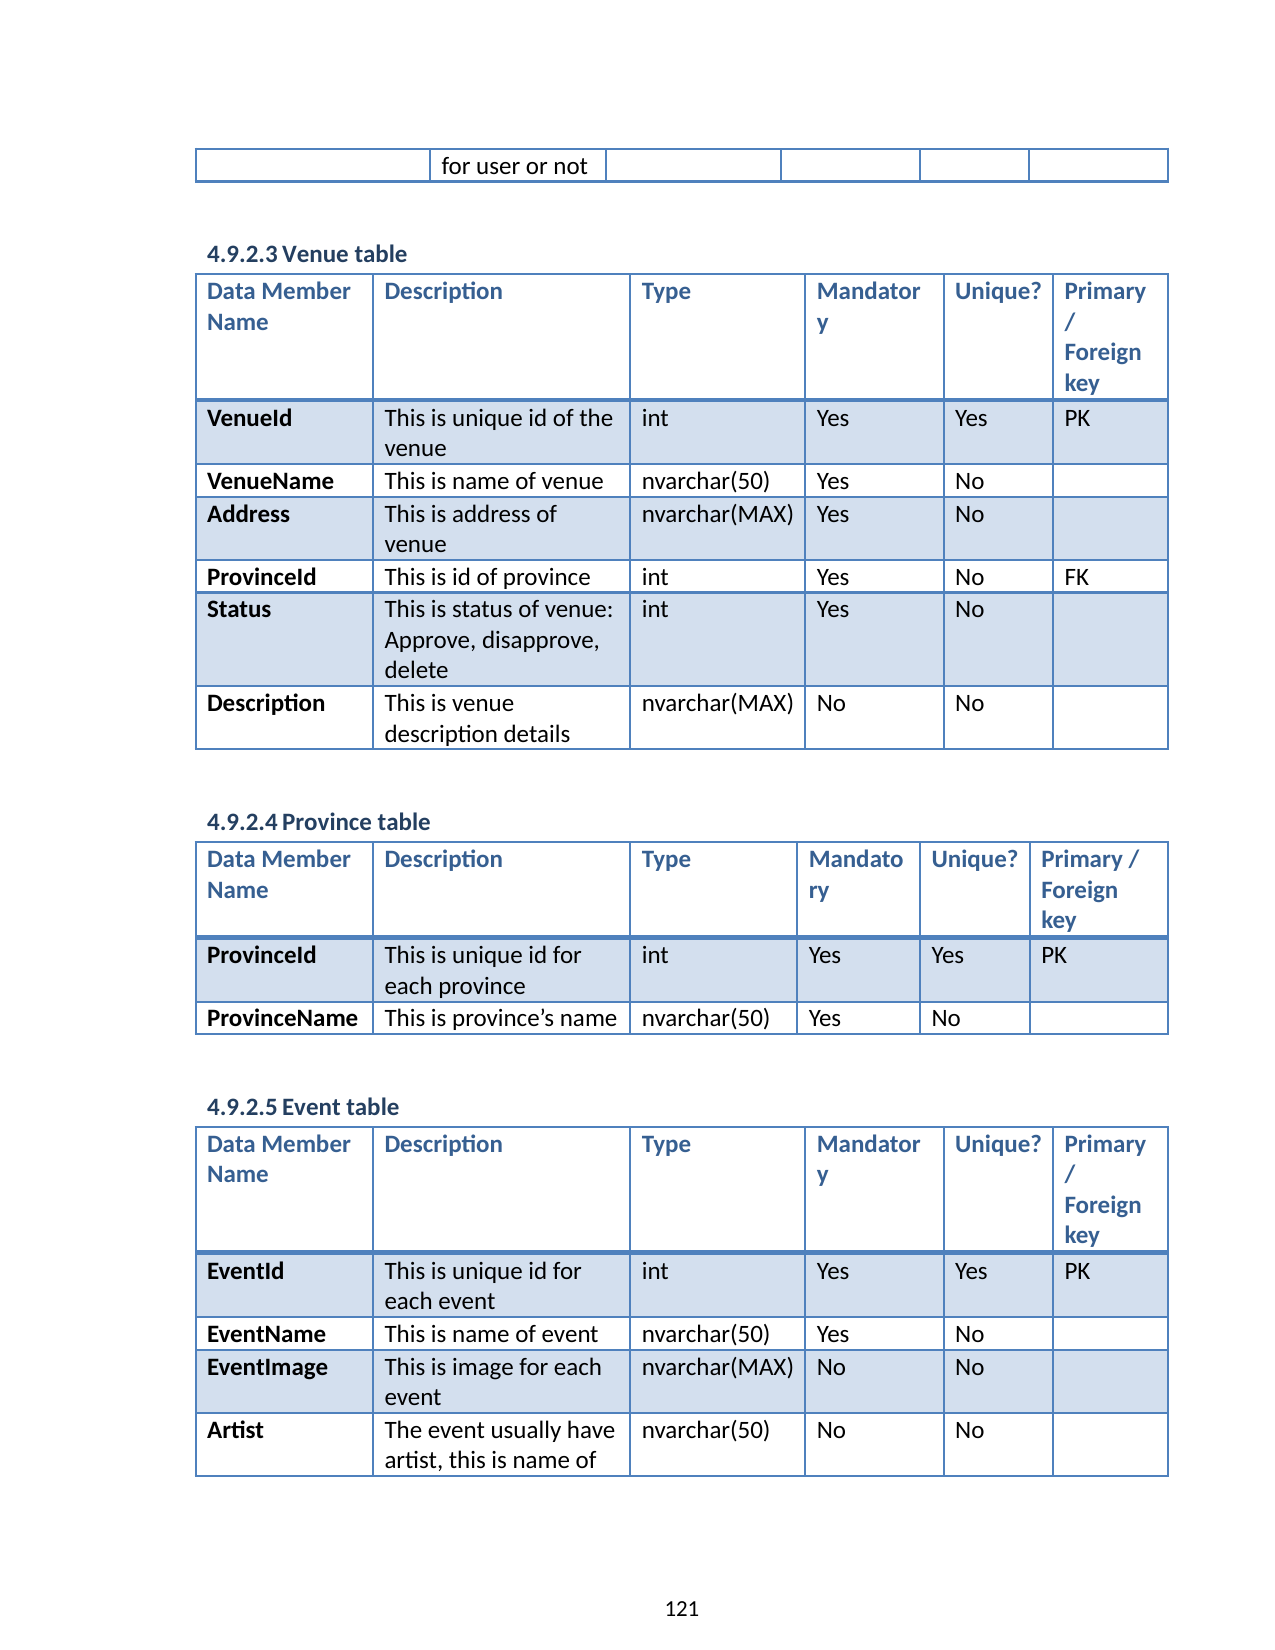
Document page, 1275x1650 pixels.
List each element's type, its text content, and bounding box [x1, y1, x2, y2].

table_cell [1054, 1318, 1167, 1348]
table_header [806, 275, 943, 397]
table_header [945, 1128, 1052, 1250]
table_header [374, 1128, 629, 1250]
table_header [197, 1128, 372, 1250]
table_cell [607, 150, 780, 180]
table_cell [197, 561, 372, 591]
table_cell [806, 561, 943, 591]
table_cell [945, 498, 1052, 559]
subtitle 4.9.2.4 Province table [207, 806, 1157, 837]
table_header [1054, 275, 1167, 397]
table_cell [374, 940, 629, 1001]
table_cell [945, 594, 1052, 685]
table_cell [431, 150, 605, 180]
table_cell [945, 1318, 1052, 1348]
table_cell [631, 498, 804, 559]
subtitle 4.9.2.5 Event table [207, 1091, 1157, 1122]
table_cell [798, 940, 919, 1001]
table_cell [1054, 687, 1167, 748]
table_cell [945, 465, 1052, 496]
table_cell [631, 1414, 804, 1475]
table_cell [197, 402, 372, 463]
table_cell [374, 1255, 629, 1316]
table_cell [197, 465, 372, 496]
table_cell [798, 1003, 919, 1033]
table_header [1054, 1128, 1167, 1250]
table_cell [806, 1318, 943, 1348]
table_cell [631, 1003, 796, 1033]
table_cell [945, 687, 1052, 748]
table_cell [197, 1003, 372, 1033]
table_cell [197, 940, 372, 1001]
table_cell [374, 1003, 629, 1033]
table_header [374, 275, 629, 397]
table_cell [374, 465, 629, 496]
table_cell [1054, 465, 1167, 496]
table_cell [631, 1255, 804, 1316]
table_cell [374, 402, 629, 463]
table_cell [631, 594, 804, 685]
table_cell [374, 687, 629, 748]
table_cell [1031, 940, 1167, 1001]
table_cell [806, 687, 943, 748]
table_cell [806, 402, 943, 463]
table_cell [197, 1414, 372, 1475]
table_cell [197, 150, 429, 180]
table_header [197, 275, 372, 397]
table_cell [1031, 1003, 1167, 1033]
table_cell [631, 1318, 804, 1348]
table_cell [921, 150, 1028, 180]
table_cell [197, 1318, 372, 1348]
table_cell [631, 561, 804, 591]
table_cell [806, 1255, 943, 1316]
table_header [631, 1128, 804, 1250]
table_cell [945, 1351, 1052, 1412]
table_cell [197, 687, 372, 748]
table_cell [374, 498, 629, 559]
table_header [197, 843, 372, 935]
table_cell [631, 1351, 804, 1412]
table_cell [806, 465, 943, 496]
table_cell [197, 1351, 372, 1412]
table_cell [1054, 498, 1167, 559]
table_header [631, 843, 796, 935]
subtitle 4.9.2.3 Venue table [207, 238, 1157, 269]
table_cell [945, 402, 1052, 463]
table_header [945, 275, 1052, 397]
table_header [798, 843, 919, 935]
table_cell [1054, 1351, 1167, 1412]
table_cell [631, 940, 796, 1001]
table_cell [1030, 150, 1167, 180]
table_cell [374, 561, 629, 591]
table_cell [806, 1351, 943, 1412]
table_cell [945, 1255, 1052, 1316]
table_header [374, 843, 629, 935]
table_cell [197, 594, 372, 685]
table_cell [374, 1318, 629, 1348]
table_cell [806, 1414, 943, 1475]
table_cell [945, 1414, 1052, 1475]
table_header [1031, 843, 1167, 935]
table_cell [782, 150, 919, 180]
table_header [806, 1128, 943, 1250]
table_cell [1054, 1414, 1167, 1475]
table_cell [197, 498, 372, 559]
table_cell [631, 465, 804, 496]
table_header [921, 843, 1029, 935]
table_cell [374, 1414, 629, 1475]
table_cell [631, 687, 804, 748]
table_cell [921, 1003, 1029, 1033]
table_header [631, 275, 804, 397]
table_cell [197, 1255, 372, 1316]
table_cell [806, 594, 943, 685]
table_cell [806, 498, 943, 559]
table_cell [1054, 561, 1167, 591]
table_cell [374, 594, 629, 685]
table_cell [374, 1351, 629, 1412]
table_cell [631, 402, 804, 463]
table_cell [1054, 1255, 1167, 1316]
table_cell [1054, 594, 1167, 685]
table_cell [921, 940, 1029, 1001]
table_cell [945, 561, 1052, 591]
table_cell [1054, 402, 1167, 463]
